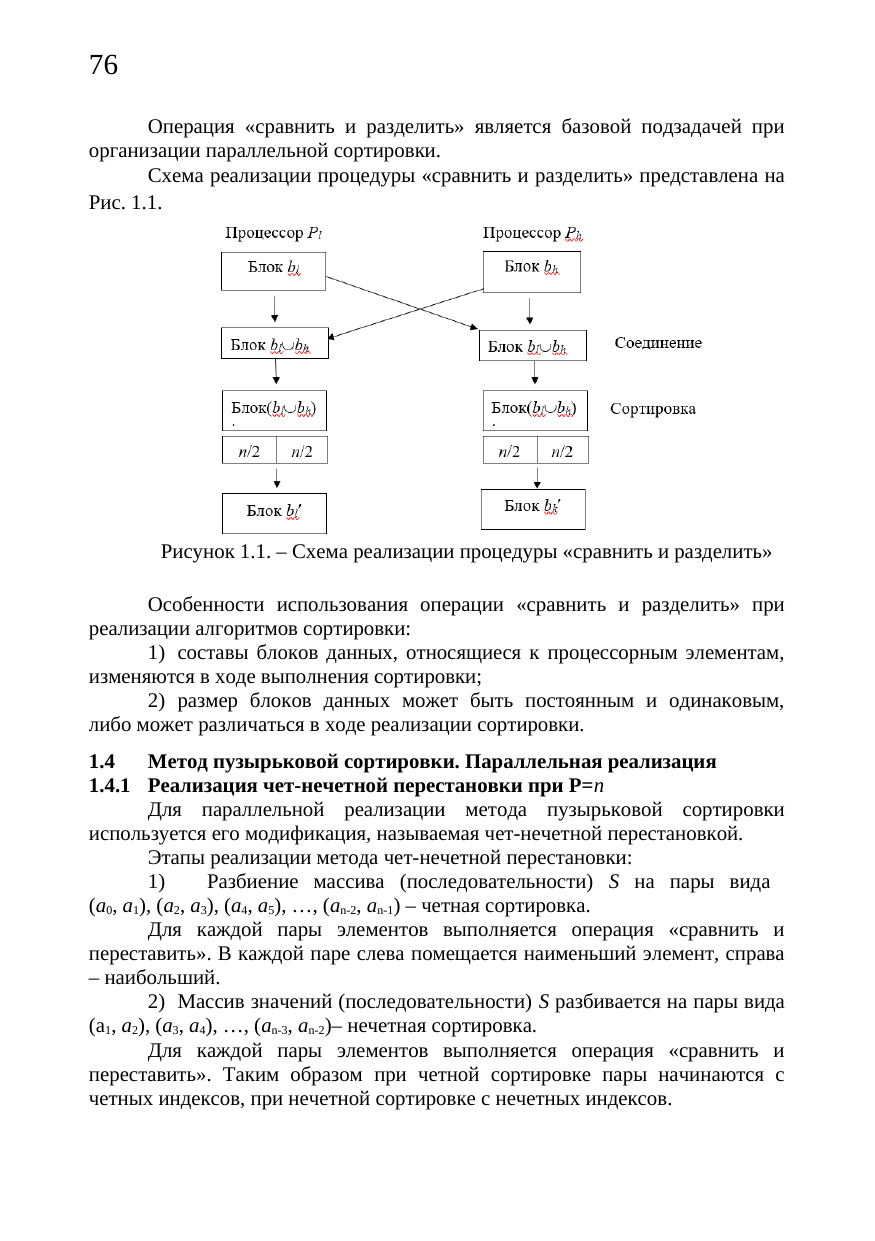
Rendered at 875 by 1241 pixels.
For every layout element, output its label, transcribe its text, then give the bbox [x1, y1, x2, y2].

text Для каждой пары элементов выполняется операция «сравнить и переставить». В каждой паре слева помещается наименьший элемент, справа – наибольший. [89, 917, 785, 989]
list размер блоков данных может быть постоянным и одинаковым, либо может различаться в ходе реализации сортировки. [89, 688, 785, 736]
text Схема реализации процедуры «сравнить и разделить» представлена на Рис. 1.1. [89, 162, 785, 214]
text Особенности использования операции «сравнить и разделить» при реализации алгоритмов сортировки: [89, 592, 785, 640]
text Рисунок 1.1. – Схема реализации процедуры «сравнить и разделить» [89, 539, 785, 563]
subtitle Метод пузырьковой сортировки. Параллельная реализация [89, 749, 785, 773]
text Для каждой пары элементов выполняется операция «сравнить и переставить». Таким образом при четной сортировке пары начинаются с четных индексов, при нечетной сортировке с нечетных индексов. [89, 1037, 785, 1110]
list составы блоков данных, относящиеся к процессорным элементам, изменяются в ходе выполнения сортировки; [89, 640, 785, 688]
text Для параллельной реализации метода пузырьковой сортировки используется его модификация, называемая чет-нечетной перестановкой. [89, 797, 785, 845]
list Разбиение массива (последовательности) S на пары вида (a0, a1), (a2, a3), (a4, a5), …, (an-2, an-1) – четная сортировка. [89, 869, 785, 917]
picture [191, 217, 712, 539]
list Массив значений (последовательности) S разбивается на пары вида (a1, a2), (a3, a4), …, (an-3, an-2)– нечетная сортировка. [89, 989, 785, 1037]
subtitle 1.4.1 Реализация чет-нечетной перестановки при P=n [89, 773, 785, 797]
text Этапы реализации метода чет-нечетной перестановки: [89, 845, 785, 869]
text Операция «сравнить и разделить» является базовой подзадачей при организации параллельной сортировки. [89, 114, 785, 162]
